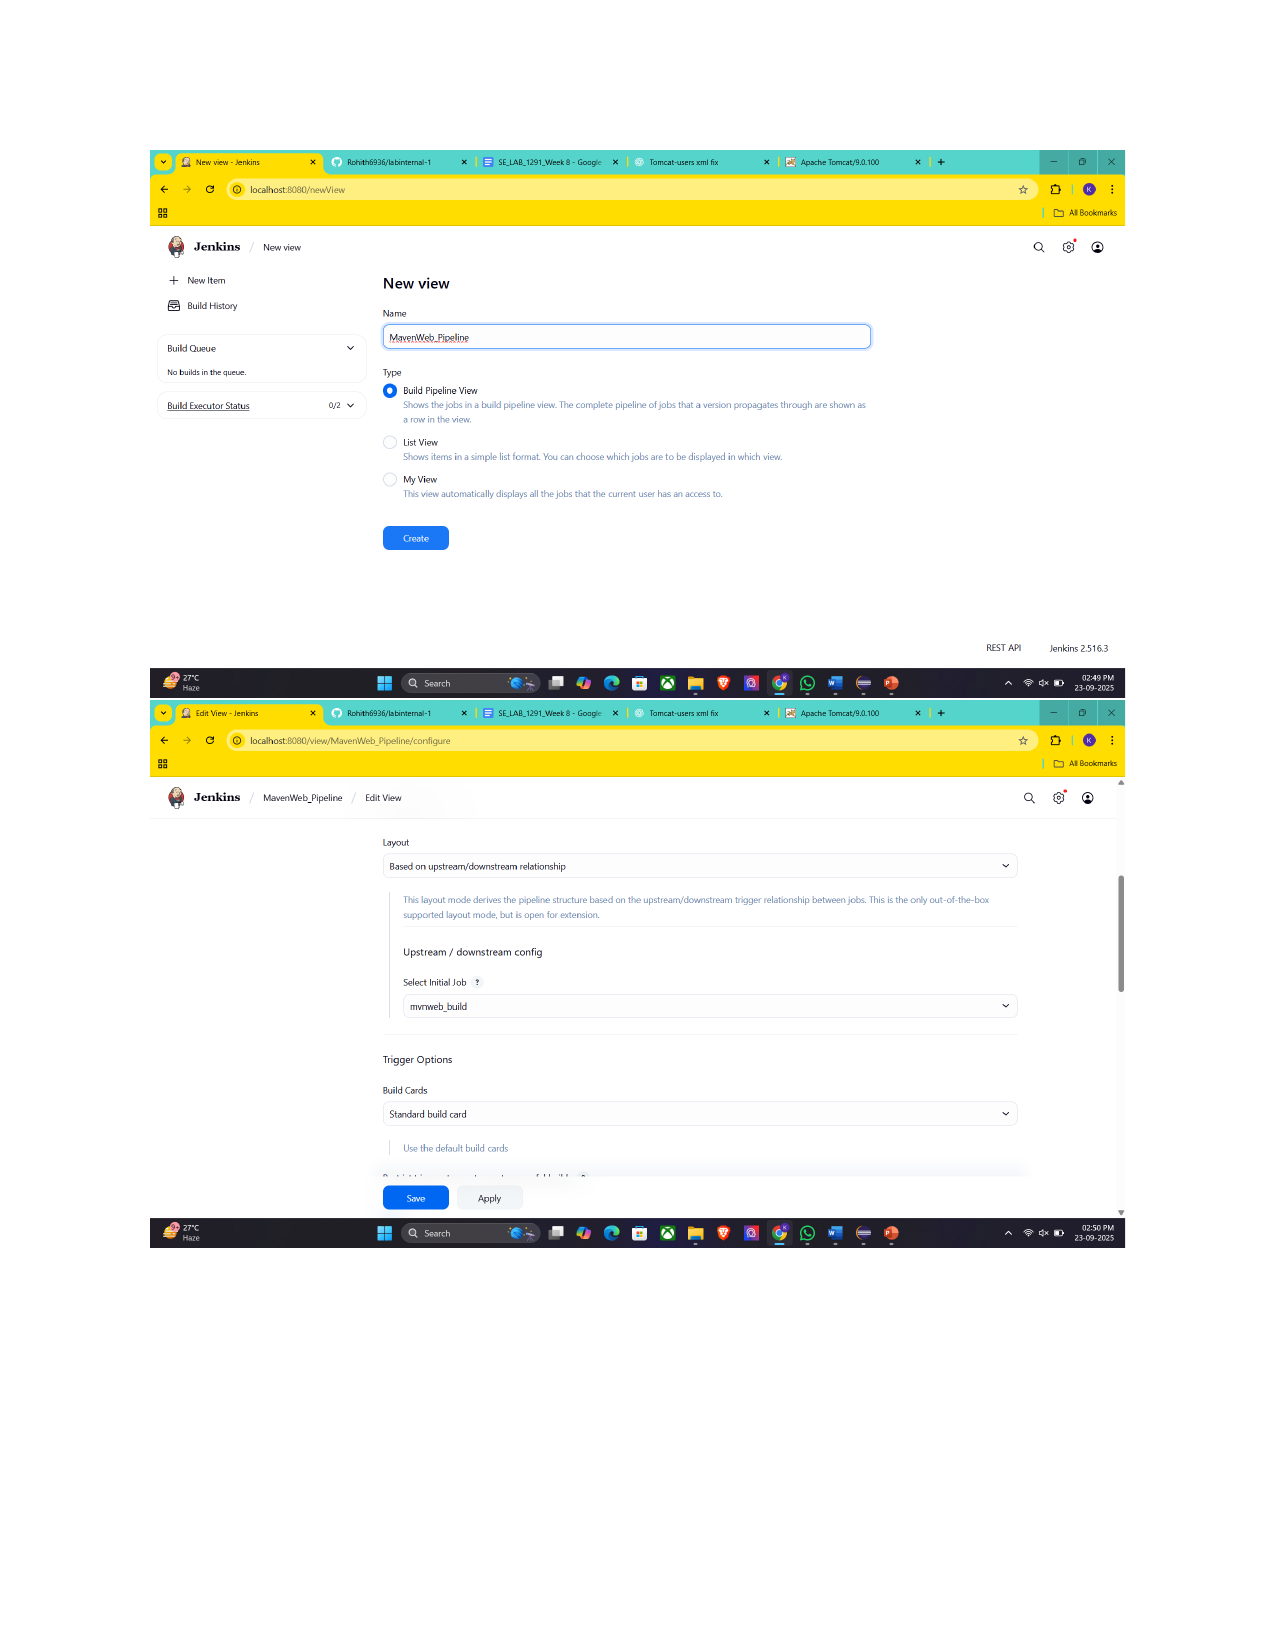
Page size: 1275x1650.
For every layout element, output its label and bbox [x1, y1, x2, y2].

picture [150, 150, 1125, 698]
picture [150, 700, 1125, 1248]
